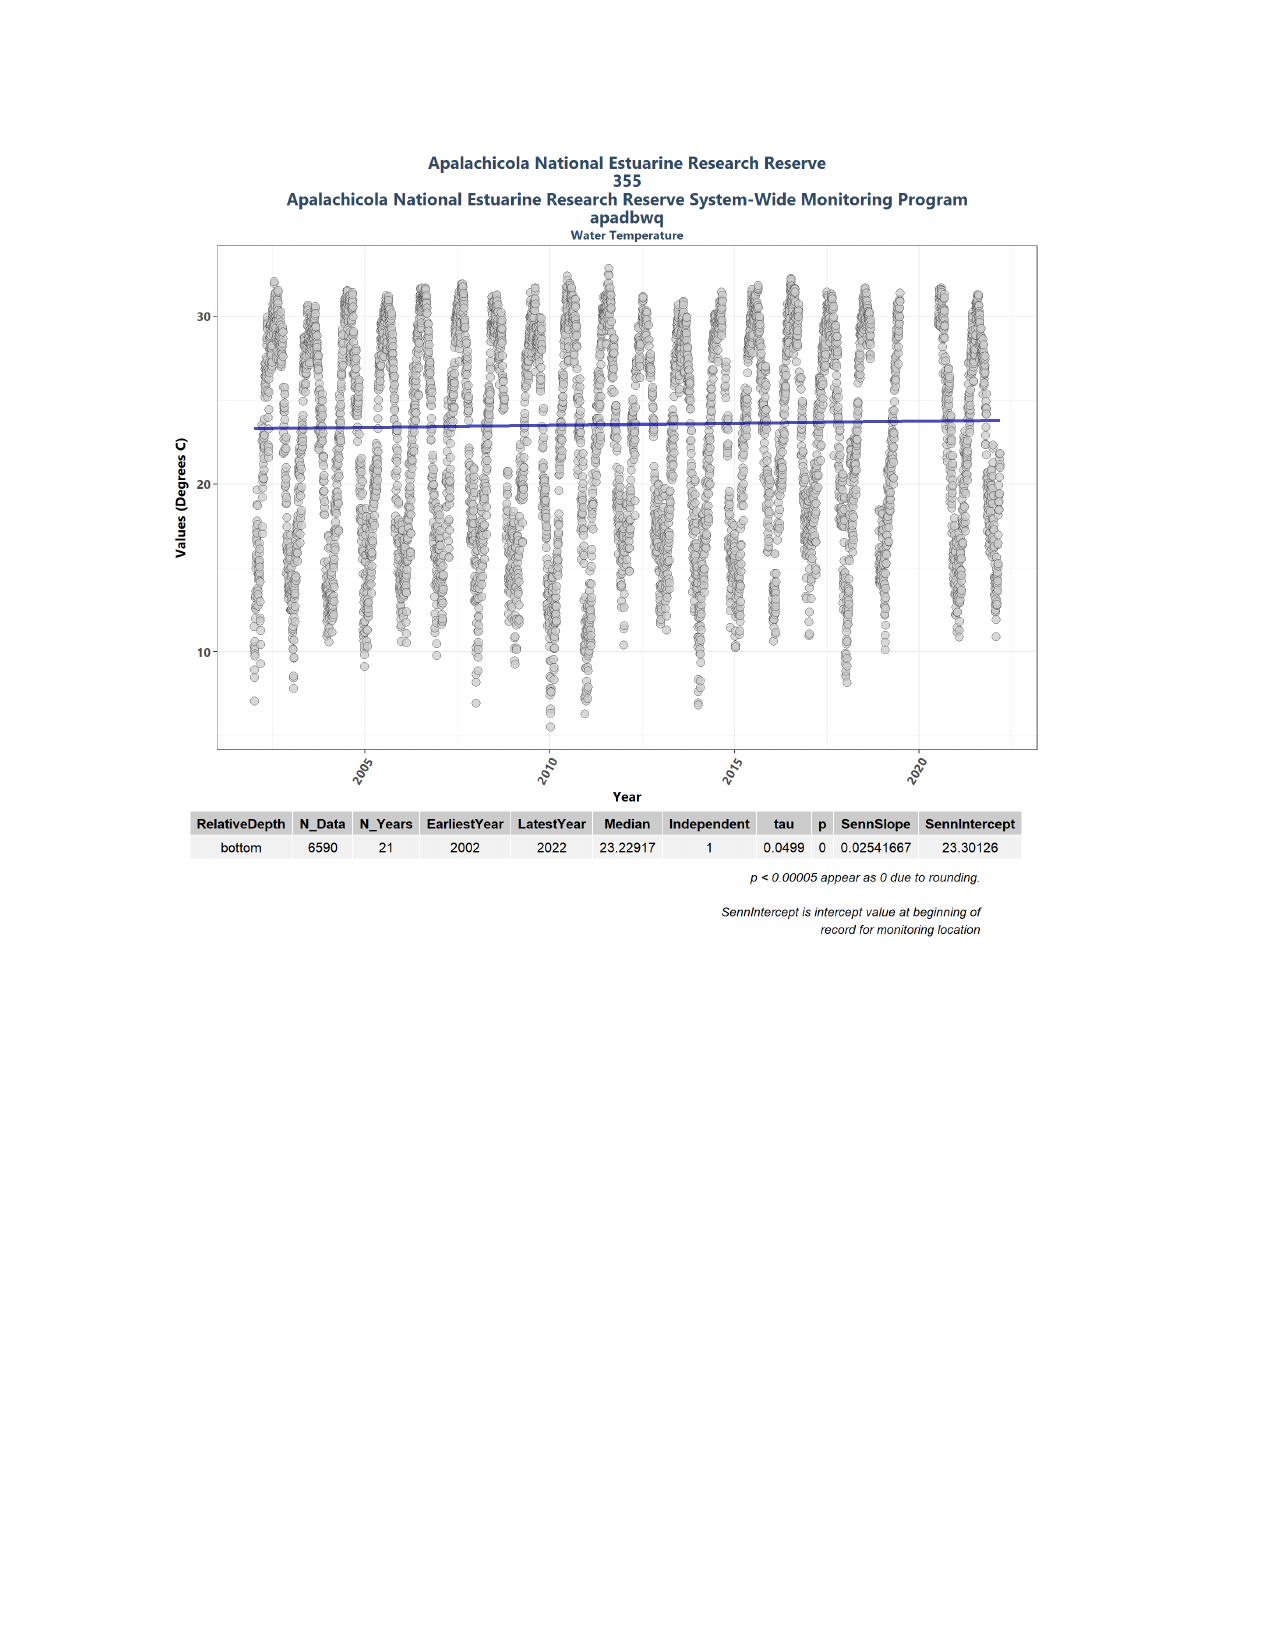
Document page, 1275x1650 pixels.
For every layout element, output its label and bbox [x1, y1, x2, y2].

picture [168, 150, 1044, 938]
